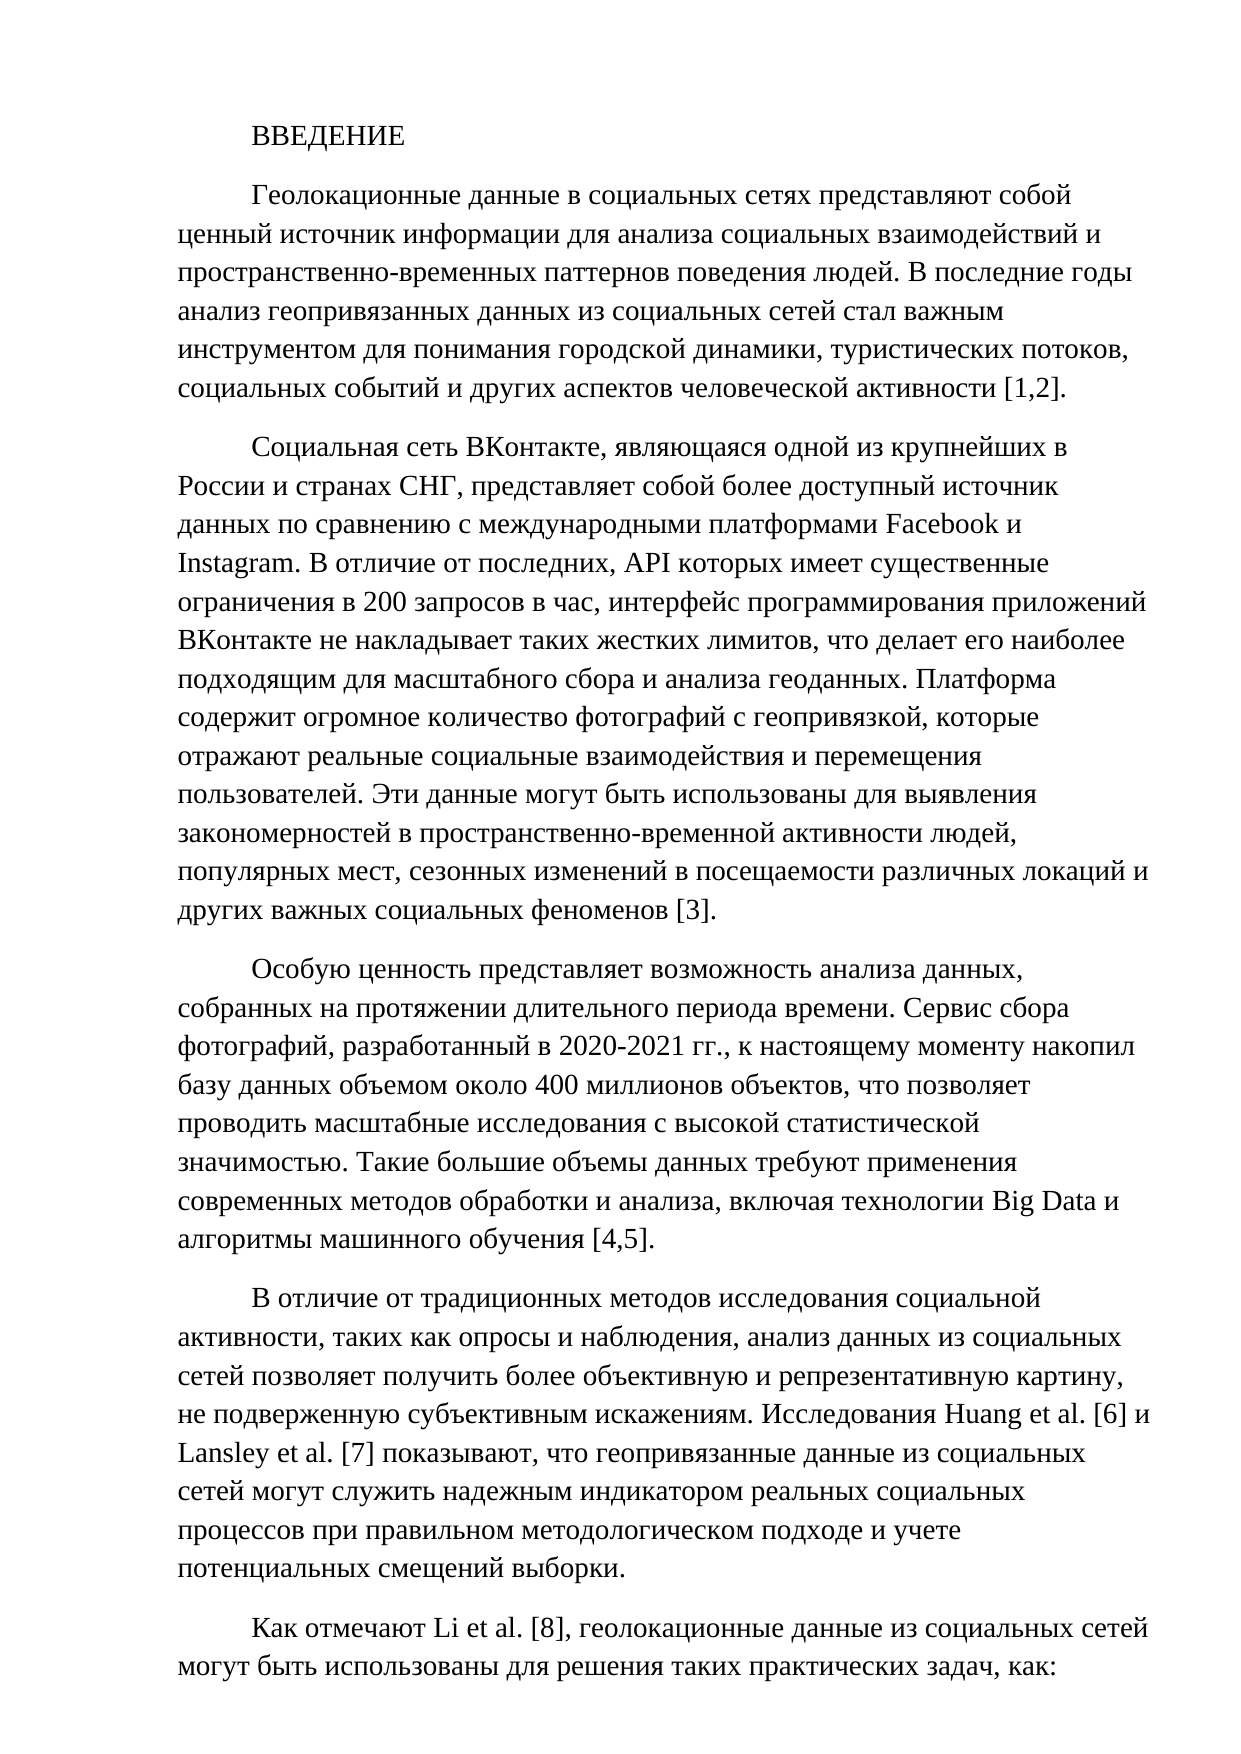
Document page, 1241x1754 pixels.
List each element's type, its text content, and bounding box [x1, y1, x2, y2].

text В отличие от традиционных методов исследования социальной активности, таких как опросы и наблюдения, анализ данных из социальных сетей позволяет получить более объективную и репрезентативную картину, не подверженную субъективным искажениям. Исследования Huang et al. [6] и Lansley et al. [7] показывают, что геопривязанные данные из социальных сетей могут служить надежным индикатором реальных социальных процессов при правильном методологическом подходе и учете потенциальных смещений выборки. [177, 1281, 1152, 1584]
text ВВЕДЕНИЕ [177, 118, 1152, 152]
text Как отмечают Li et al. [8], геолокационные данные из социальных сетей могут быть использованы для решения таких практических задач, как: [177, 1610, 1152, 1682]
text Геолокационные данные в социальных сетях представляют собой ценный источник информации для анализа социальных взаимодействий и пространственно-временных паттернов поведения людей. В последние годы анализ геопривязанных данных из социальных сетей стал важным инструментом для понимания городской динамики, туристических потоков, социальных событий и других аспектов человеческой активности [1,2]. [177, 177, 1152, 404]
text Социальная сеть ВКонтакте, являющаяся одной из крупнейших в России и странах СНГ, представляет собой более доступный источник данных по сравнению с международными платформами Facebook и Instagram. В отличие от последних, API которых имеет существенные ограничения в 200 запросов в час, интерфейс программирования приложений ВКонтакте не накладывает таких жестких лимитов, что делает его наиболее подходящим для масштабного сбора и анализа геоданных. Платформа содержит огромное количество фотографий с геопривязкой, которые отражают реальные социальные взаимодействия и перемещения пользователей. Эти данные могут быть использованы для выявления закономерностей в пространственно-временной активности людей, популярных мест, сезонных изменений в посещаемости различных локаций и других важных социальных феноменов [3]. [177, 429, 1152, 926]
text Особую ценность представляет возможность анализа данных, собранных на протяжении длительного периода времени. Сервис сбора фотографий, разработанный в 2020-2021 гг., к настоящему моменту накопил базу данных объемом около 400 миллионов объектов, что позволяет проводить масштабные исследования с высокой статистической значимостью. Такие большие объемы данных требуют применения современных методов обработки и анализа, включая технологии Big Data и алгоритмы машинного обучения [4,5]. [177, 951, 1152, 1255]
